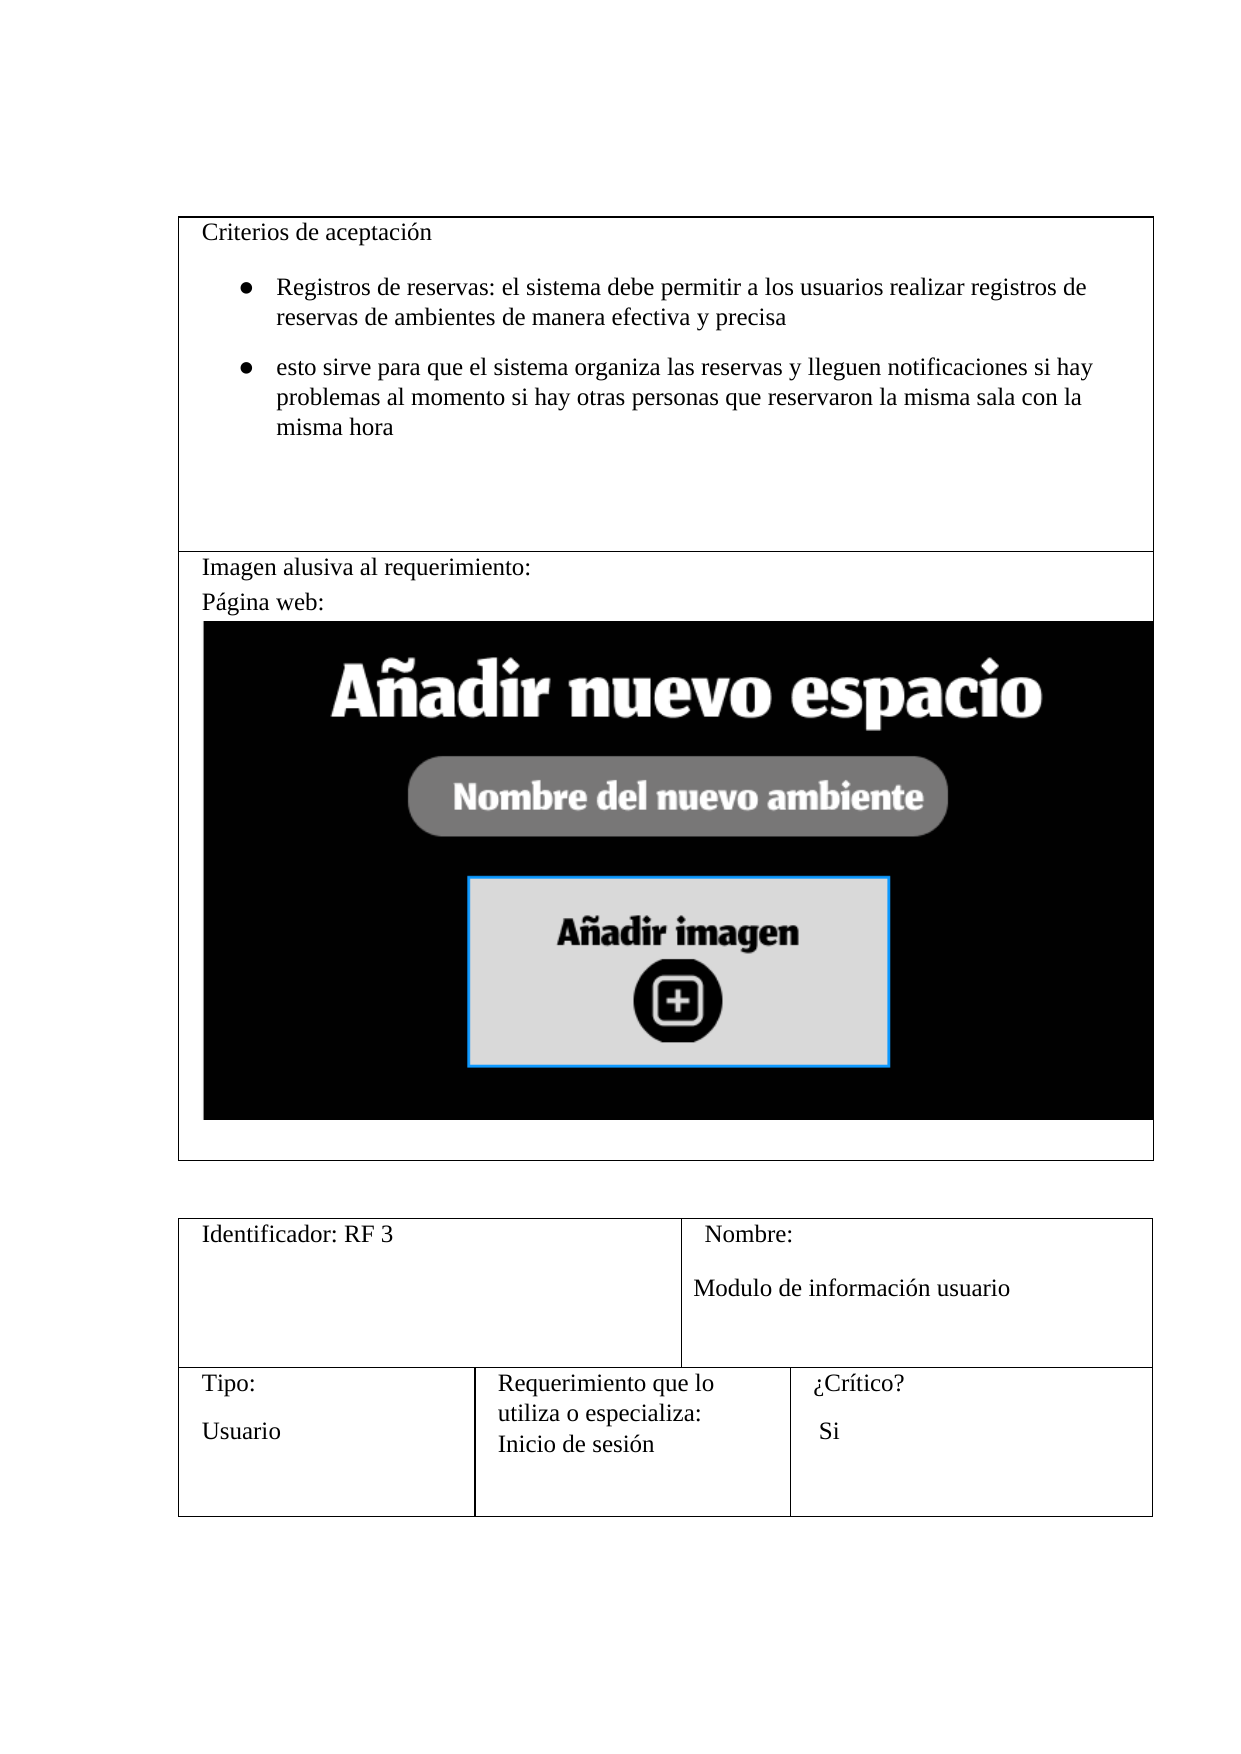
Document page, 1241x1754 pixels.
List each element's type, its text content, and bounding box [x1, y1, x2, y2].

table_cell ¿Crítico? Si [791, 1368, 1152, 1516]
table_header Criterios de aceptación Registros de reservas: el sistema debe permitir a los usuarios realizar registros de reservas de ambientes de manera efectiva y precisa esto sirve para que el sistema organiza las reservas y lleguen notificaciones si hay problemas al momento si hay otras personas que reservaron la misma sala con la misma hora [179, 218, 1153, 551]
table_header Nombre: Modulo de información usuario [682, 1219, 1152, 1367]
table_cell Requerimiento que lo utiliza o especializa: Inicio de sesión [476, 1368, 790, 1516]
table_cell Tipo: Usuario [179, 1368, 474, 1516]
picture [201, 621, 1153, 1120]
table_cell Imagen alusiva al requerimiento: Página web: [179, 552, 1153, 1160]
table_header Identificador: RF 3 [179, 1219, 681, 1367]
